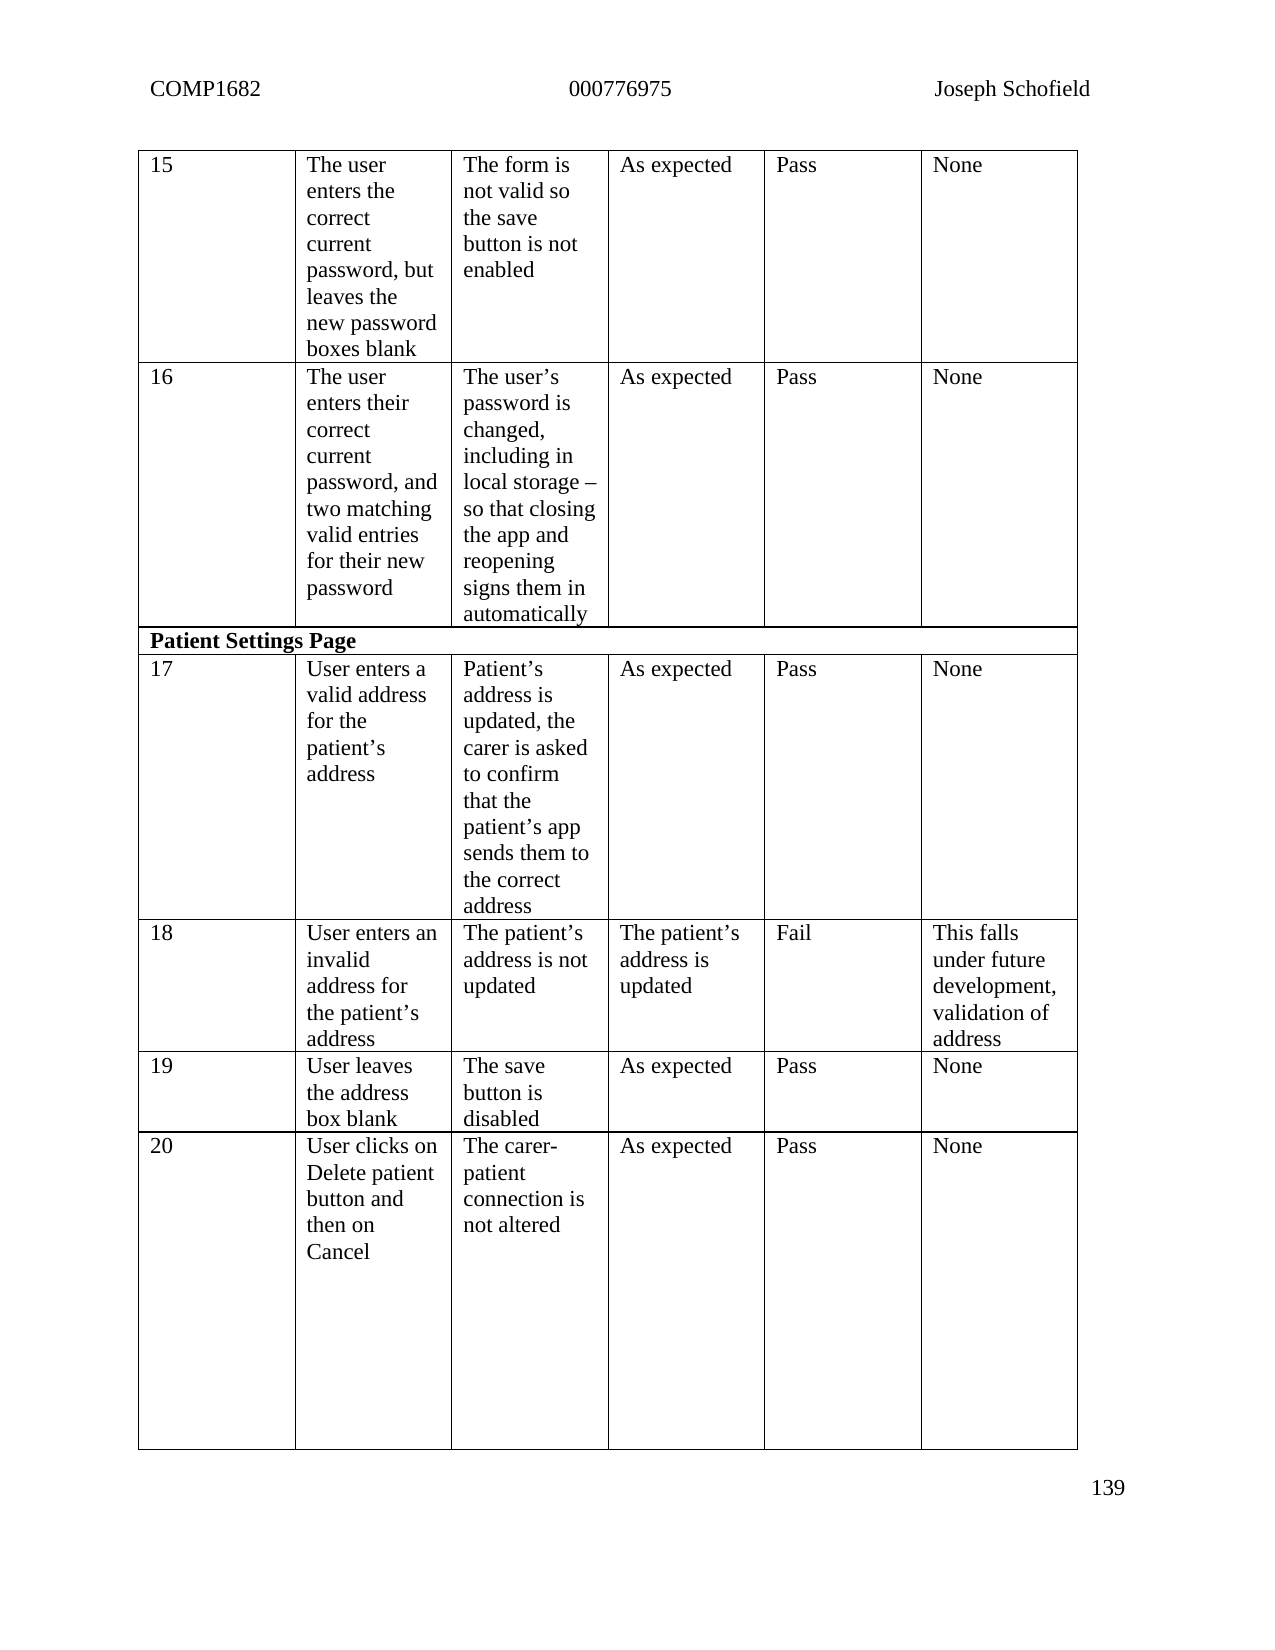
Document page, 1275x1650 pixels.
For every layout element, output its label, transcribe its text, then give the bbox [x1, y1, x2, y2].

table_cell Pass [765, 151, 921, 362]
table_cell User clicks on Delete patient button and then on Cancel [296, 1133, 451, 1449]
table_cell None [922, 363, 1077, 626]
table_cell 20 [139, 1133, 295, 1449]
table_cell The carer-patient connection is not altered [452, 1133, 608, 1449]
table_cell 18 [139, 920, 295, 1051]
table_cell 19 [139, 1052, 295, 1131]
table_cell Patient Settings Page [139, 628, 1077, 654]
table_cell As expected [609, 655, 764, 918]
table_cell The patient’s address is updated [609, 920, 764, 1051]
table_cell User leaves the address box blank [296, 1052, 451, 1131]
table_cell User enters an invalid address for the patient’s address [296, 920, 451, 1051]
table_cell 15 [139, 151, 295, 362]
table_cell As expected [609, 151, 764, 362]
table_cell The user’s password is changed, including in local storage – so that closing the app and reopening signs them in automatically [452, 363, 608, 626]
table_cell The user enters the correct current password, but leaves the new password boxes blank [296, 151, 451, 362]
table_cell As expected [609, 1133, 764, 1449]
table_cell Fail [765, 920, 921, 1051]
table_cell The patient’s address is not updated [452, 920, 608, 1051]
table_cell Patient’s address is updated, the carer is asked to confirm that the patient’s app sends them to the correct address [452, 655, 608, 918]
table_cell None [922, 655, 1077, 918]
table_cell Pass [765, 655, 921, 918]
table_cell Pass [765, 1052, 921, 1131]
table_cell 17 [139, 655, 295, 918]
table_cell None [922, 1052, 1077, 1131]
table_cell 16 [139, 363, 295, 626]
table_cell User enters a valid address for the patient’s address [296, 655, 451, 918]
table_cell The user enters their correct current password, and two matching valid entries for their new password [296, 363, 451, 626]
table_cell As expected [609, 363, 764, 626]
table_cell Pass [765, 363, 921, 626]
table_cell As expected [609, 1052, 764, 1131]
table_cell Pass [765, 1133, 921, 1449]
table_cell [452, 151, 608, 362]
table_cell This falls under future development, validation of address [922, 920, 1077, 1051]
table_cell None [922, 1133, 1077, 1449]
table_cell None [922, 151, 1077, 362]
table_cell The save button is disabled [452, 1052, 608, 1131]
